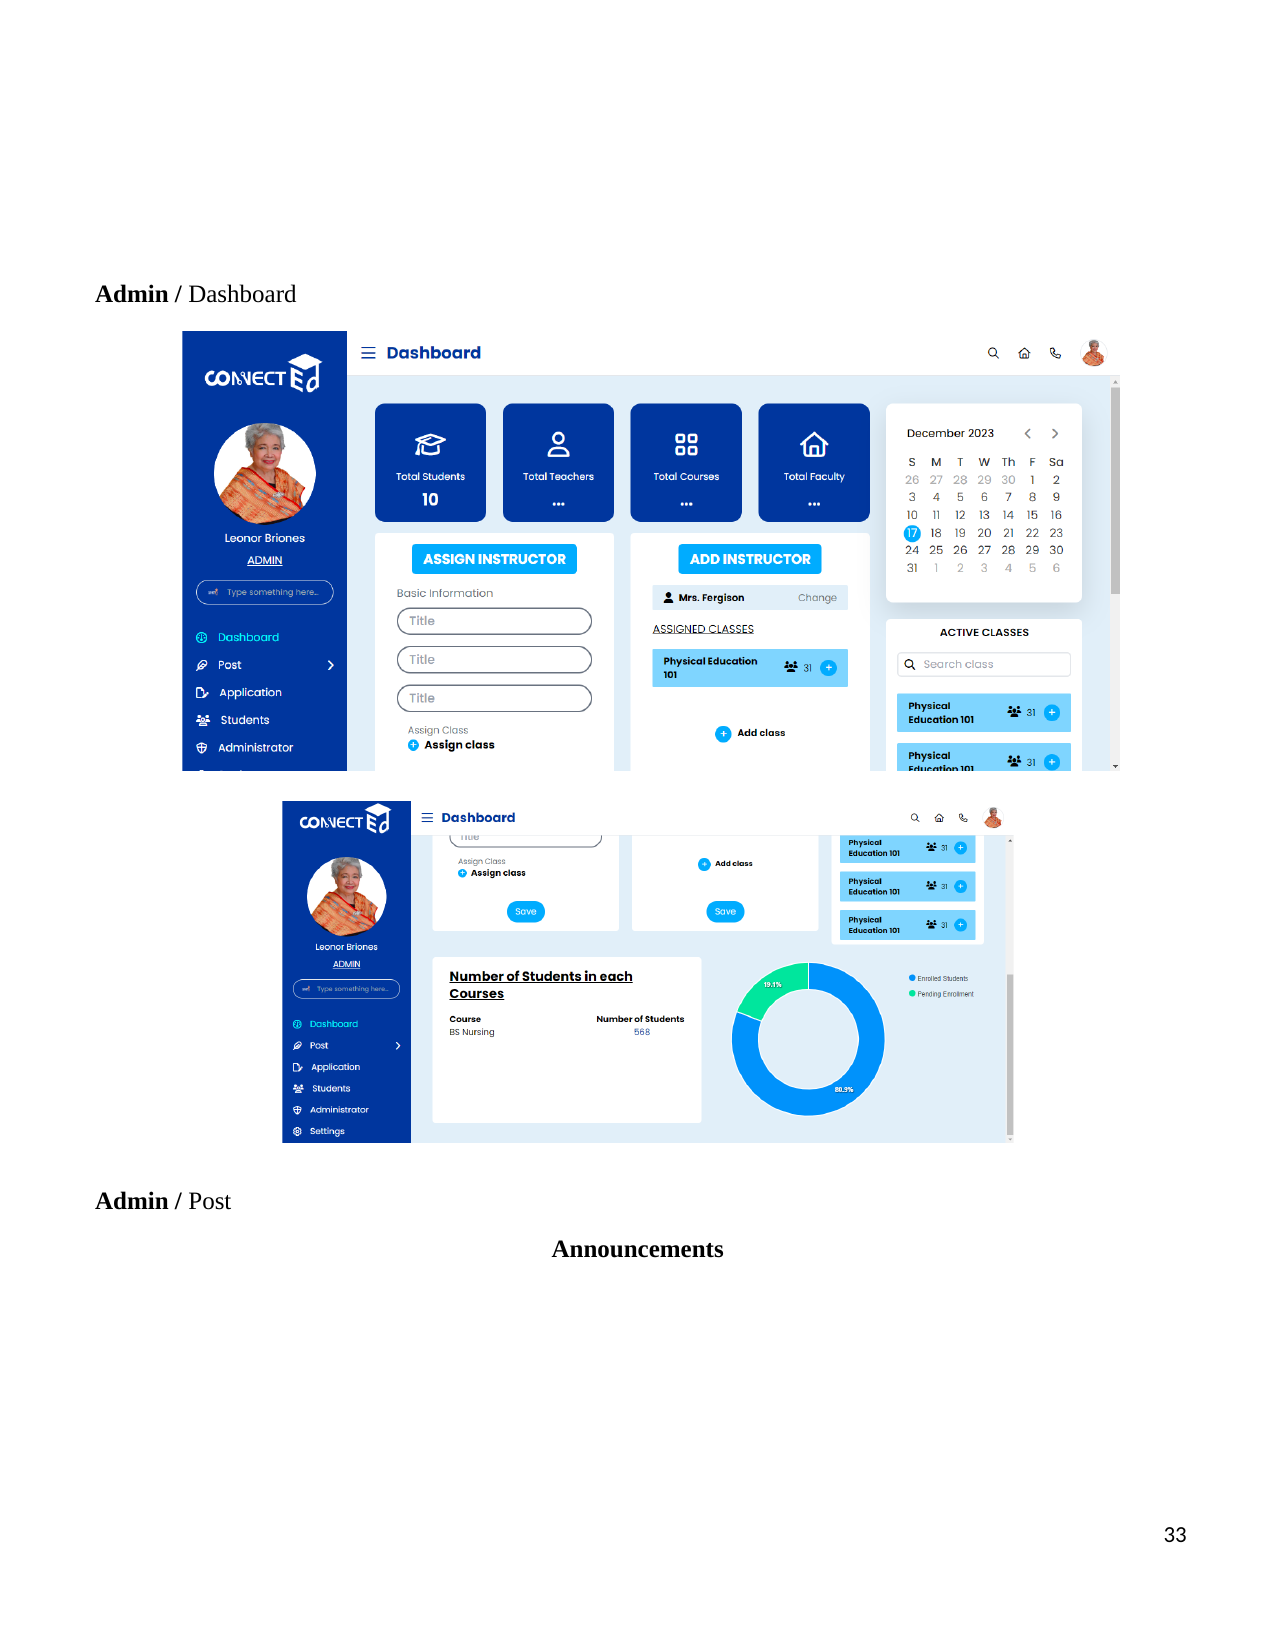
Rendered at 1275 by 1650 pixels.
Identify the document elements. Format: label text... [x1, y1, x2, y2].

text Admin / Dashboard [89, 279, 1186, 308]
text Admin / Post [89, 1186, 1186, 1215]
picture [282, 801, 1014, 1143]
text Announcements [89, 1234, 1186, 1262]
picture [182, 331, 1120, 771]
